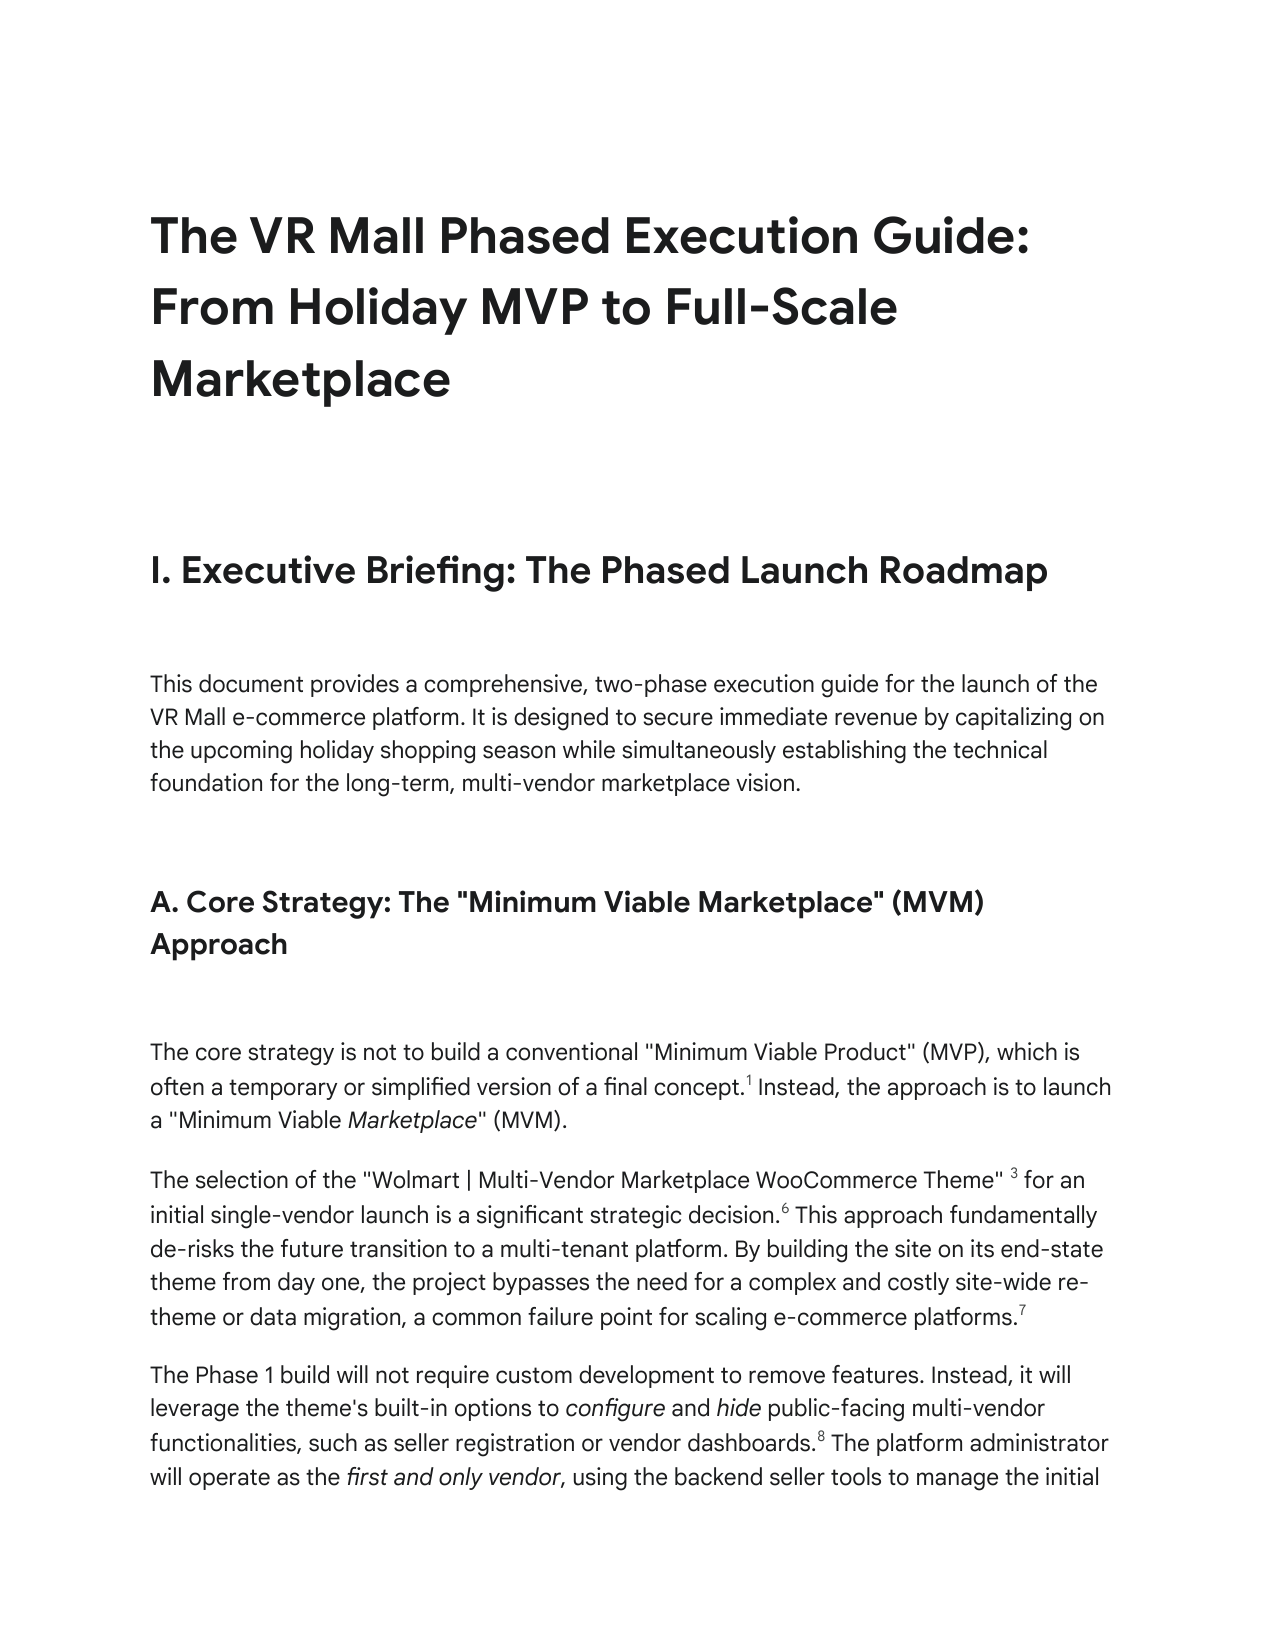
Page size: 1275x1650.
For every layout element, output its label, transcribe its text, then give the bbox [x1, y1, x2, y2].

subtitle The VR Mall Phased Execution Guide: From Holiday MVP to Full-Scale Marketplace [150, 205, 1125, 410]
text This document provides a comprehensive, two-phase execution guide for the launch of the VR Mall e-commerce platform. It is designed to secure immediate revenue by capitalizing on the upcoming holiday shopping season while simultaneously establishing the technical foundation for the long-term, multi-vendor marketplace vision. [150, 671, 1125, 798]
subtitle A. Core Strategy: The "Minimum Viable Marketplace" (MVM) Approach [150, 884, 1125, 962]
text The core strategy is not to build a conventional "Minimum Viable Product" (MVP), which is often a temporary or simplified version of a final concept.1 Instead, the approach is to launch a "Minimum Viable Marketplace" (MVM). [150, 1038, 1125, 1135]
text The selection of the "Wolmart | Multi-Vendor Marketplace WooCommerce Theme" 3 for an initial single-vendor launch is a significant strategic decision.6 This approach fundamentally de-risks the future transition to a multi-tenant platform. By building the site on its end-state theme from day one, the project bypasses the need for a complex and costly site-wide re-theme or data migration, a common failure point for scaling e-commerce platforms.7 [150, 1164, 1125, 1332]
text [150, 1362, 1125, 1491]
subtitle I. Executive Briefing: The Phased Launch Roadmap [150, 547, 1125, 594]
